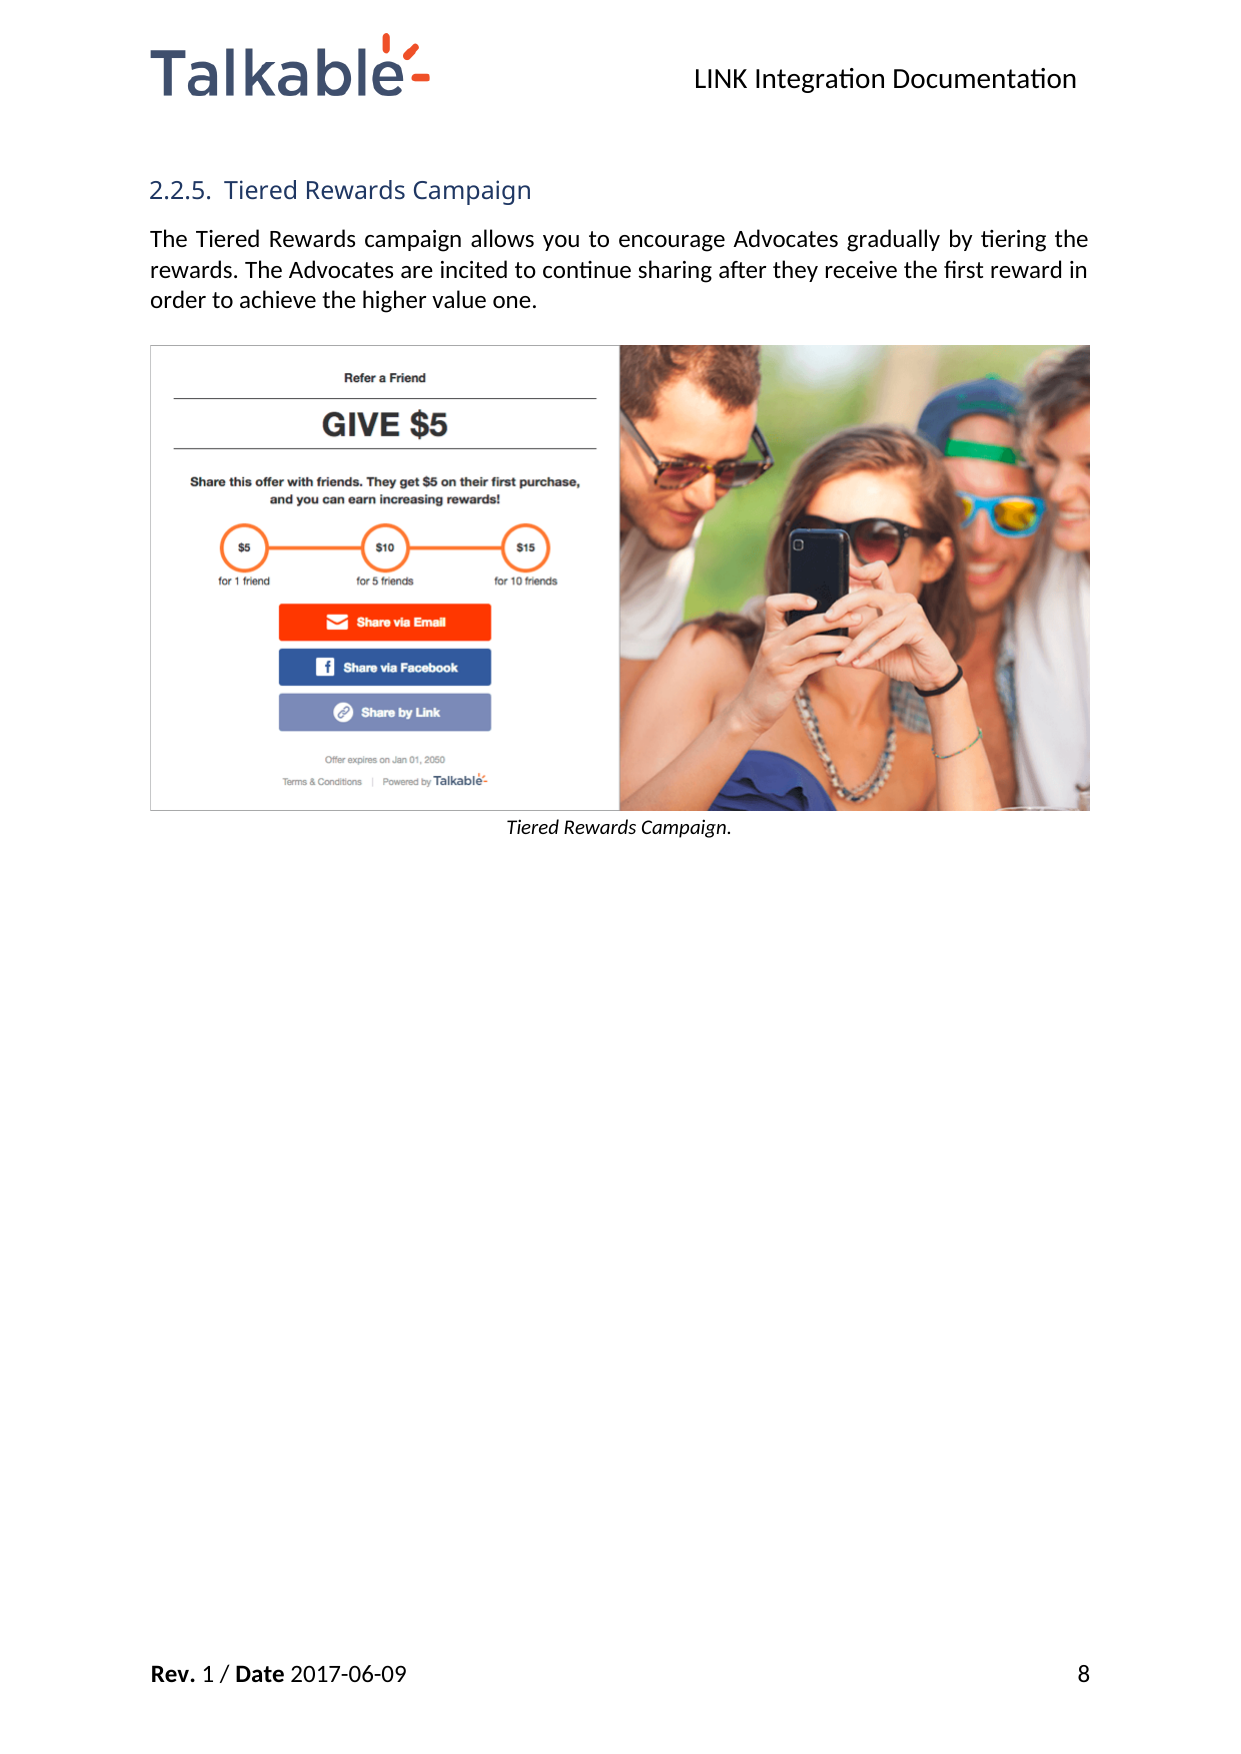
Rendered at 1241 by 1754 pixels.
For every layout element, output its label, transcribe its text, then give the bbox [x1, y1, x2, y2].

text The Tiered Rewards campaign allows you to encourage Advocates gradually by tiering the rewards. The Advocates are incited to continue sharing after they receive the first reward in order to achieve the higher value one. [150, 223, 1090, 315]
text Tiered Rewards Campaign. [150, 811, 1090, 840]
picture [150, 33, 430, 96]
picture [150, 345, 1090, 811]
subtitle Tiered Rewards Campaign [149, 172, 1090, 207]
